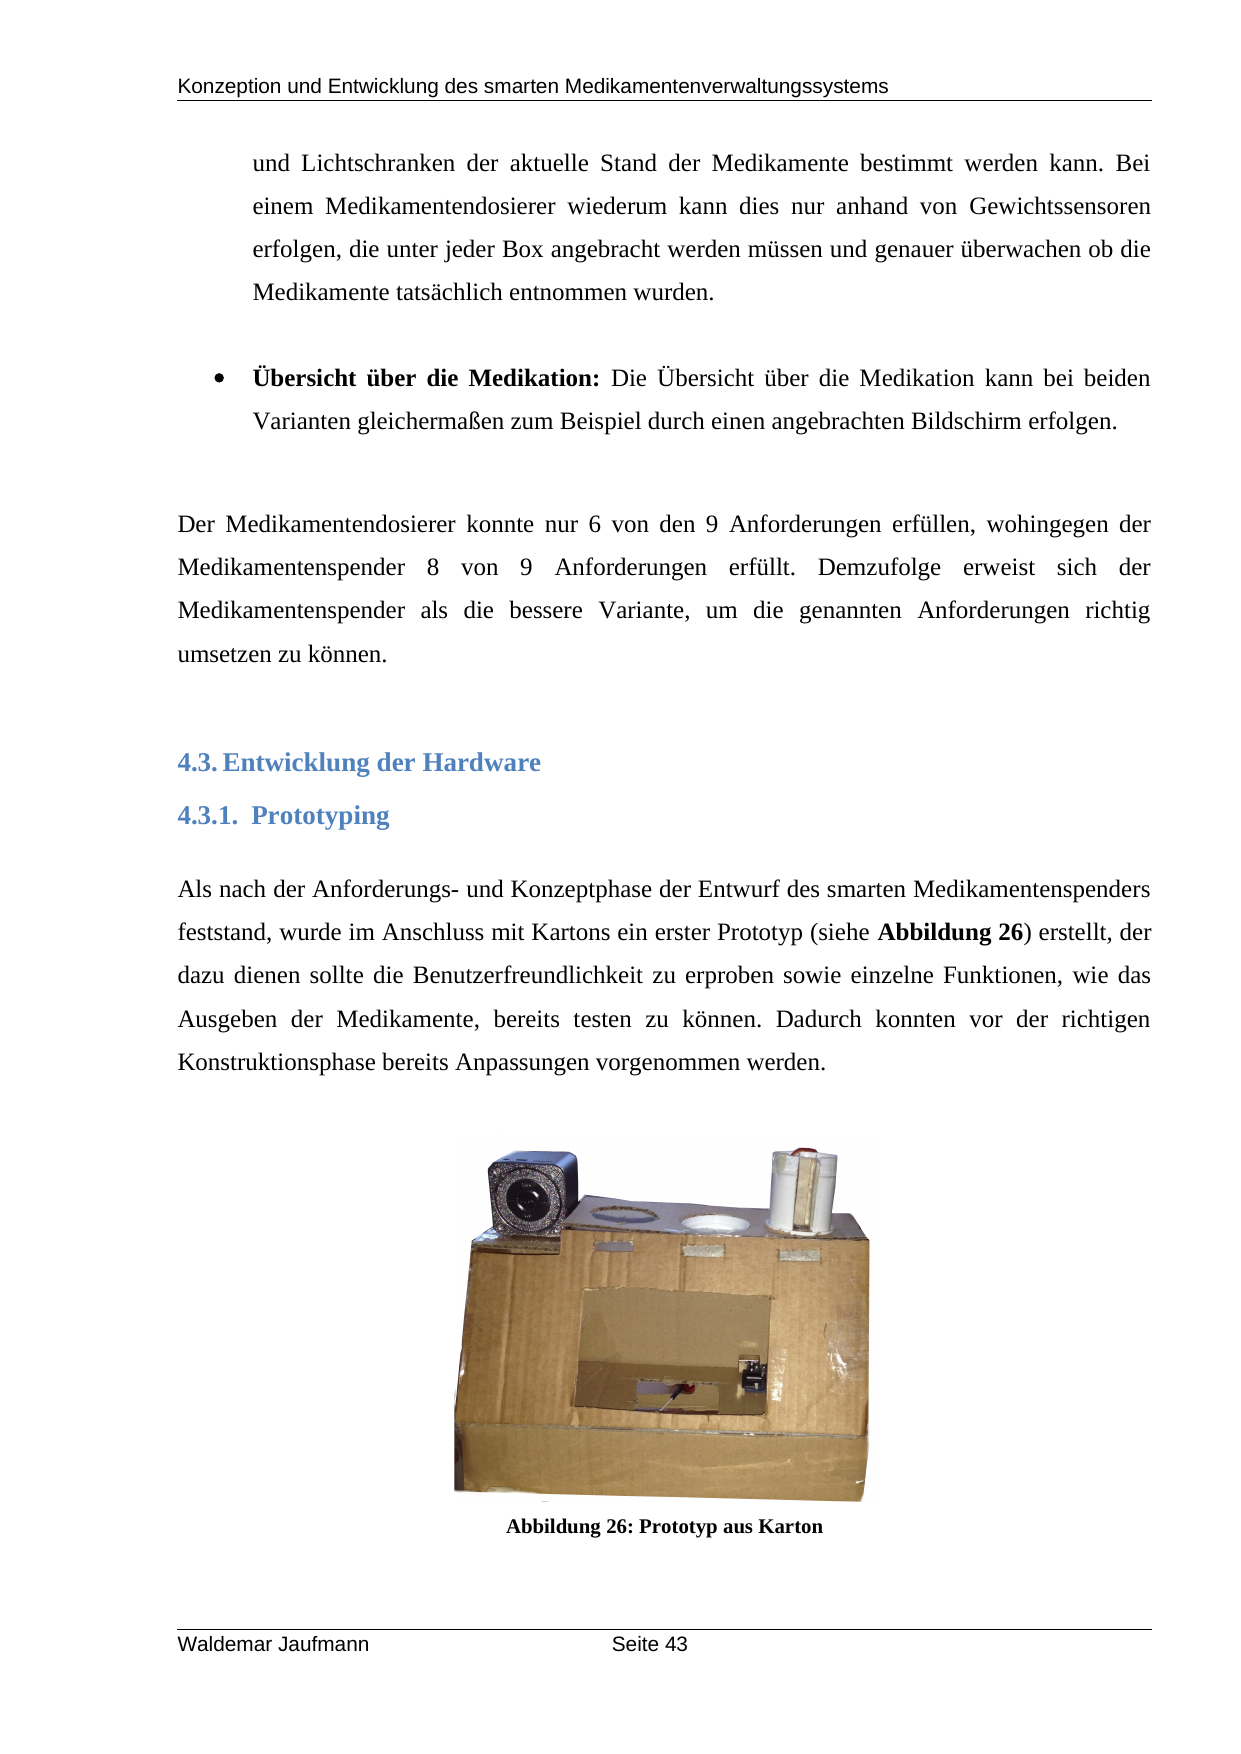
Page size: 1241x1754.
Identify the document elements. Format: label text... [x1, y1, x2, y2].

list Übersicht über die Medikation: Die Übersicht über die Medikation kann bei beiden Varianten gleichermaßen zum Beispiel durch einen angebrachten Bildschirm erfolgen. [215, 363, 1152, 435]
text Als nach der Anforderungs- und Konzeptphase der Entwurf des smarten Medikamentenspenders feststand, wurde im Anschluss mit Kartons ein erster Prototyp (siehe Abbildung 26) erstellt, der dazu dienen sollte die Benutzerfreundlichkeit zu erproben sowie einzelne Funktionen, wie das Ausgeben der Medikamente, bereits testen zu können. Dadurch konnten vor der richtigen Konstruktionsphase bereits Anpassungen vorgenommen werden. [177, 874, 1152, 1076]
text Der Medikamentendosierer konnte nur 6 von den 9 Anforderungen erfüllen, wohingegen der Medikamentenspender 8 von 9 Anforderungen erfüllt. Demzufolge erweist sich der Medikamentenspender als die bessere Variante, um die genannten Anforderungen richtig umsetzen zu können. [177, 509, 1152, 667]
subtitle Entwicklung der Hardware [177, 746, 1152, 777]
picture [454, 1133, 875, 1502]
text Abbildung 26: Prototyp aus Karton [177, 1514, 1152, 1538]
subtitle Prototyping [177, 798, 1152, 831]
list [215, 148, 1152, 306]
